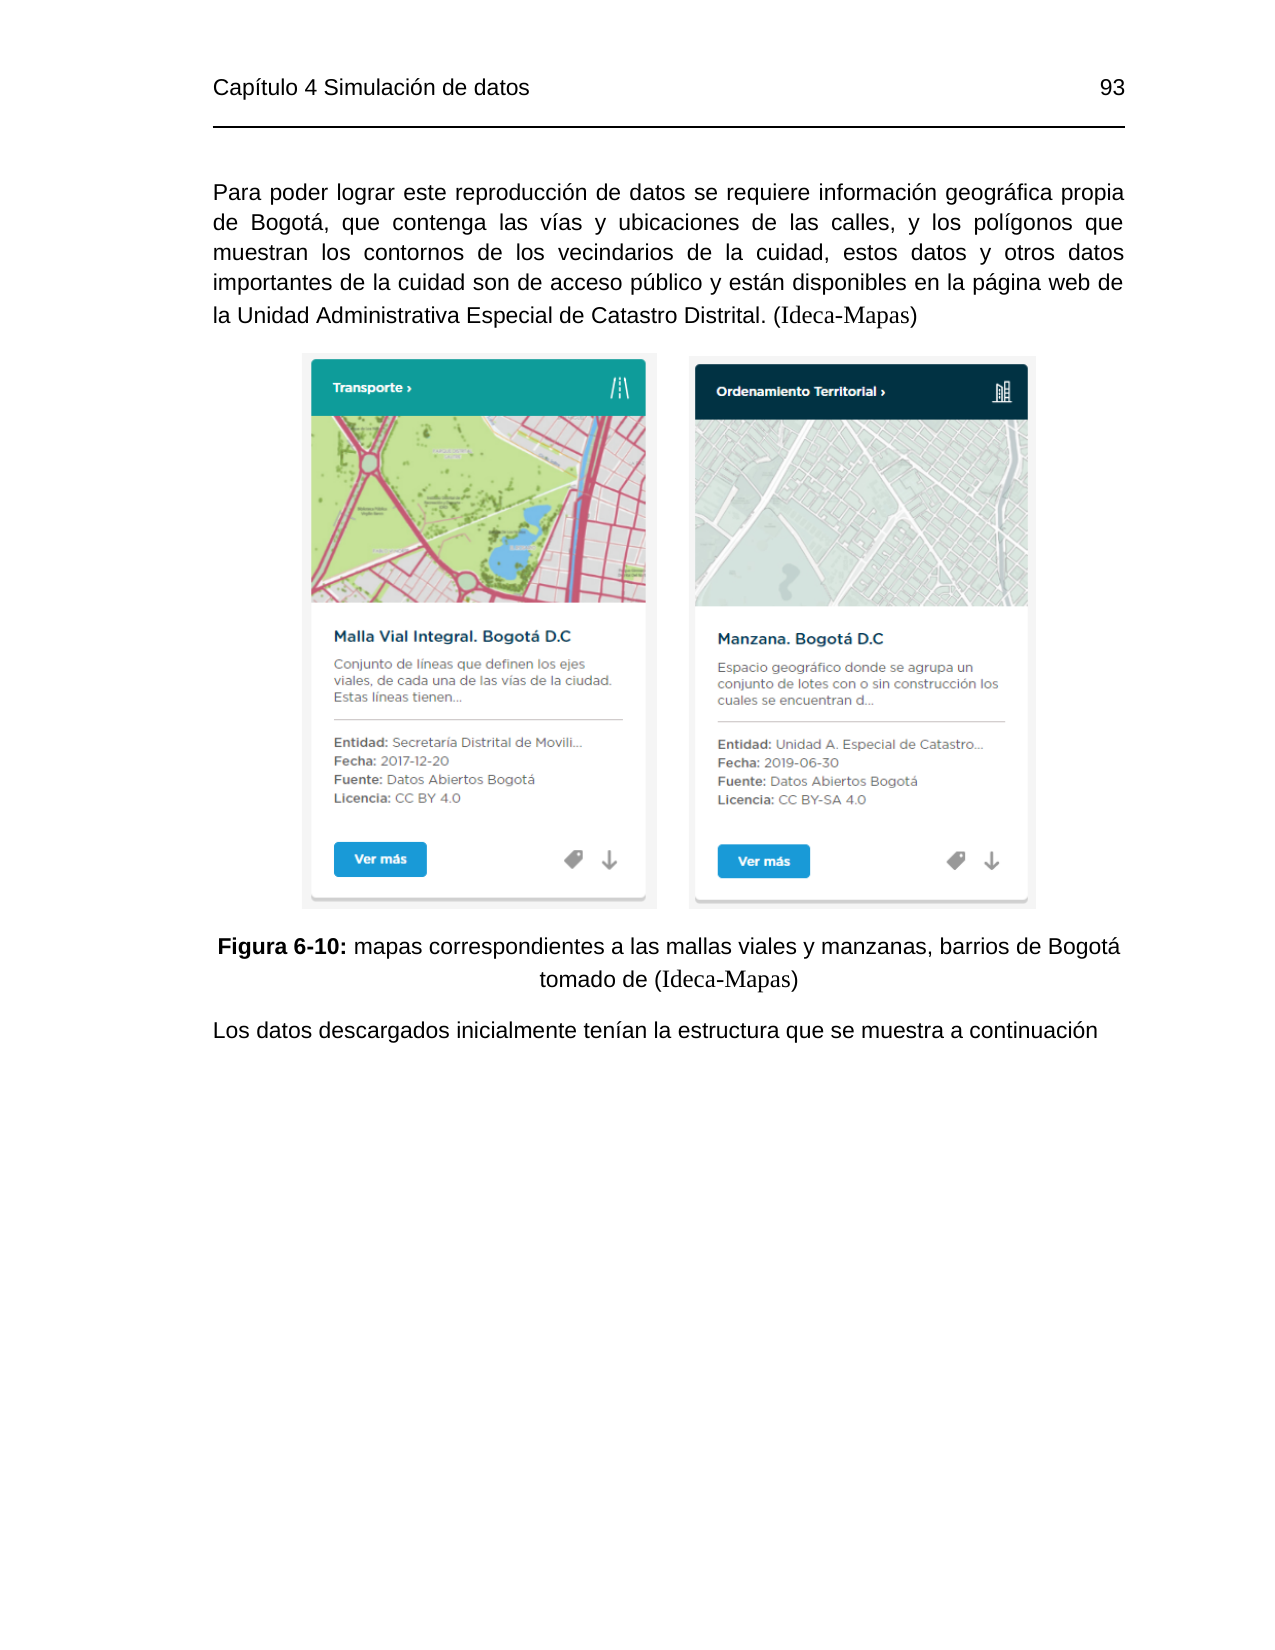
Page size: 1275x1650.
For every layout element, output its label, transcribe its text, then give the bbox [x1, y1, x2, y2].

text Los datos descargados inicialmente tenían la estructura que se muestra a continuación [213, 1017, 1125, 1044]
picture [688, 356, 1036, 909]
picture [301, 353, 657, 909]
text Figura 6-10: mapas correspondientes a las mallas viales y manzanas, barrios de Bogotá tomado de (Ideca-Mapas) [213, 933, 1125, 992]
text Para poder lograr este reproducción de datos se requiere información geográfica propia de Bogotá, que contenga las vías y ubicaciones de las calles, y los polígonos que muestran los contornos de los vecindarios de la cuidad, estos datos y otros datos importantes de la cuidad son de acceso público y están disponibles en la página web de la Unidad Administrativa Especial de Catastro Distrital. (Ideca-Mapas) [213, 178, 1125, 328]
